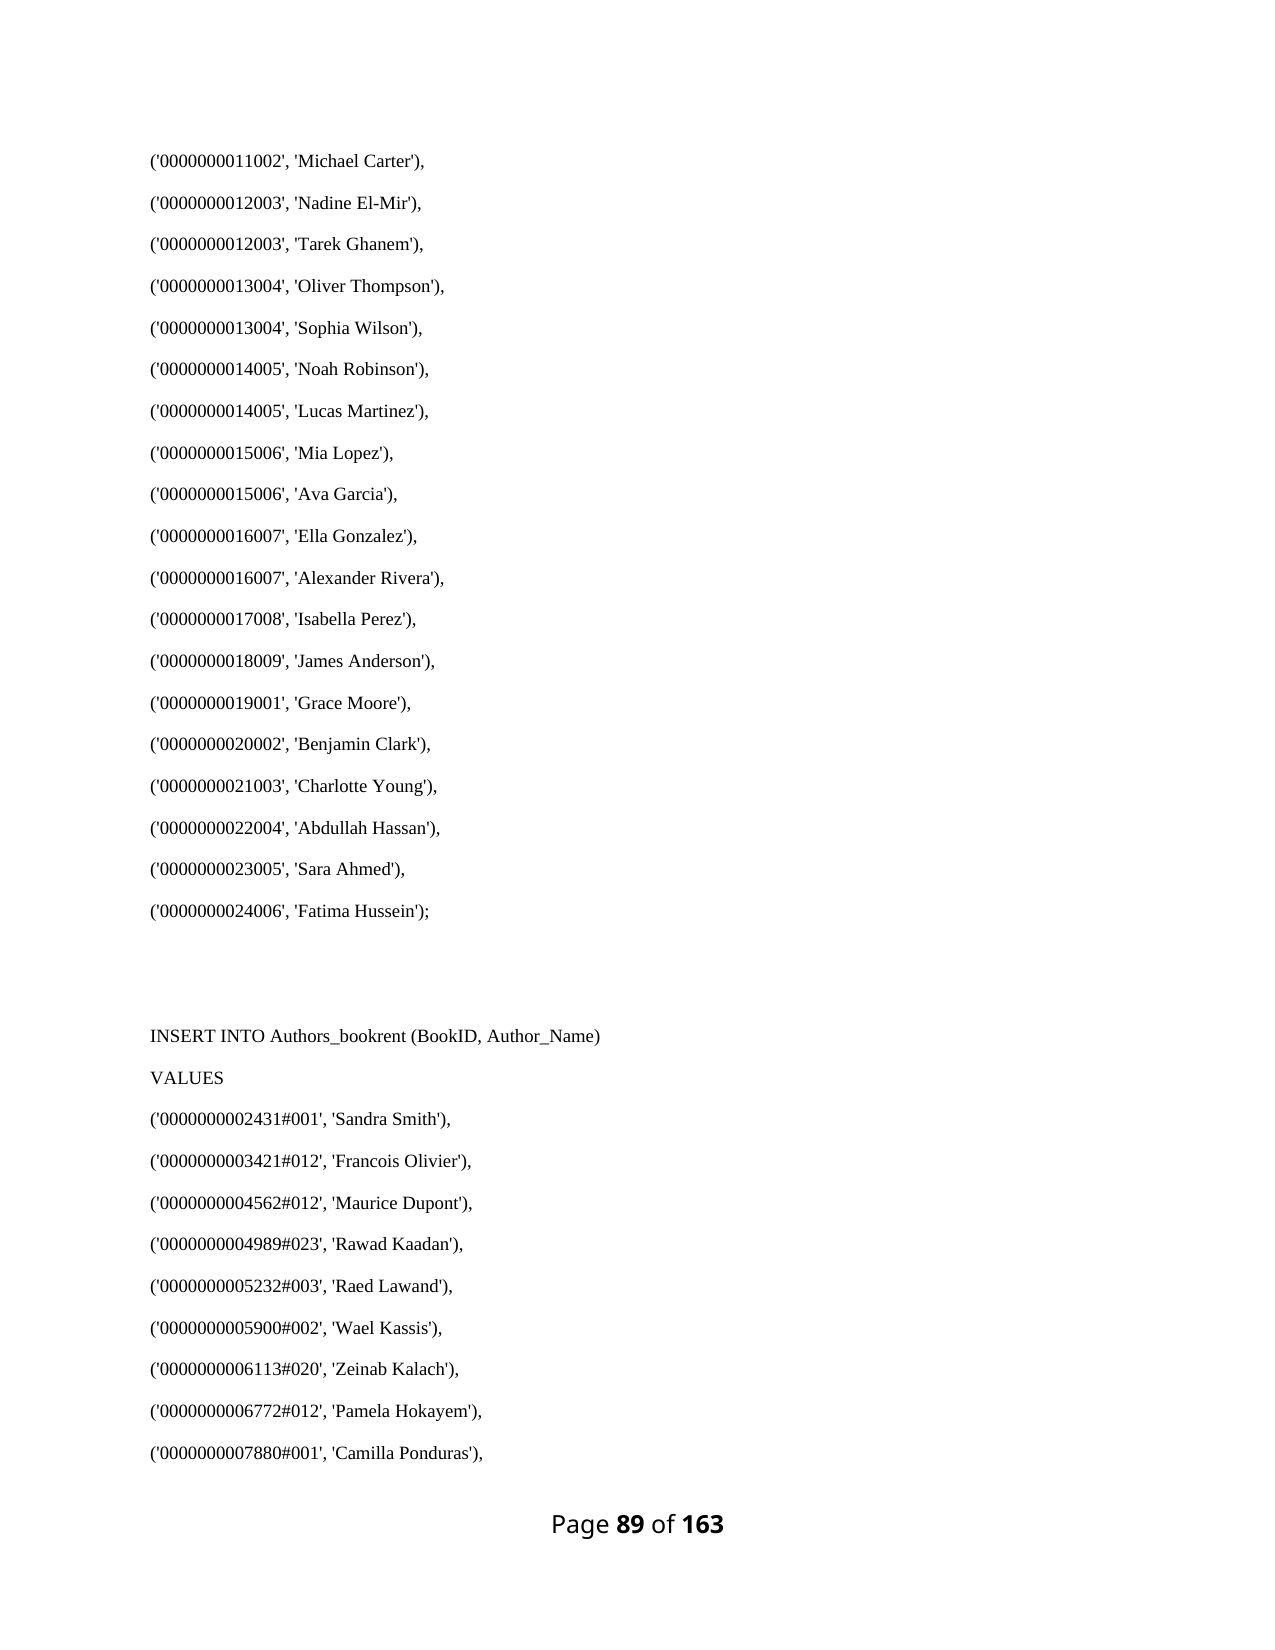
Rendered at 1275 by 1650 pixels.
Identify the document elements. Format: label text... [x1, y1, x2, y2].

text ('0000000012003', 'Nadine El-Mir'), [150, 192, 1125, 213]
text ('0000000016007', 'Ella Gonzalez'), [150, 525, 1125, 547]
text ('0000000017008', 'Isabella Perez'), [150, 608, 1125, 630]
text ('0000000005900#002', 'Wael Kassis'), [150, 1317, 1125, 1338]
text ('0000000005232#003', 'Raed Lawand'), [150, 1275, 1125, 1297]
text VALUES [150, 1067, 1125, 1088]
text ('0000000006772#012', 'Pamela Hokayem'), [150, 1400, 1125, 1422]
text ('0000000021003', 'Charlotte Young'), [150, 775, 1125, 797]
text ('0000000024006', 'Fatima Hussein'); [150, 900, 1125, 922]
text ('0000000011002', 'Michael Carter'), [150, 150, 1125, 172]
text ('0000000014005', 'Lucas Martinez'), [150, 400, 1125, 422]
text ('0000000006113#020', 'Zeinab Kalach'), [150, 1358, 1125, 1380]
text ('0000000022004', 'Abdullah Hassan'), [150, 817, 1125, 838]
text ('0000000015006', 'Mia Lopez'), [150, 442, 1125, 463]
text ('0000000013004', 'Sophia Wilson'), [150, 317, 1125, 338]
text ('0000000018009', 'James Anderson'), [150, 650, 1125, 672]
text ('0000000007880#001', 'Camilla Ponduras'), [150, 1442, 1125, 1463]
text ('0000000003421#012', 'Francois Olivier'), [150, 1150, 1125, 1172]
text ('0000000012003', 'Tarek Ghanem'), [150, 233, 1125, 255]
text ('0000000002431#001', 'Sandra Smith'), [150, 1108, 1125, 1130]
text ('0000000004989#023', 'Rawad Kaadan'), [150, 1233, 1125, 1255]
text ('0000000013004', 'Oliver Thompson'), [150, 275, 1125, 297]
text ('0000000004562#012', 'Maurice Dupont'), [150, 1192, 1125, 1213]
text ('0000000016007', 'Alexander Rivera'), [150, 567, 1125, 588]
text ('0000000023005', 'Sara Ahmed'), [150, 858, 1125, 880]
text INSERT INTO Authors_bookrent (BookID, Author_Name) [150, 1025, 1125, 1047]
text ('0000000015006', 'Ava Garcia'), [150, 483, 1125, 505]
text ('0000000014005', 'Noah Robinson'), [150, 358, 1125, 380]
text ('0000000019001', 'Grace Moore'), [150, 692, 1125, 713]
text ('0000000020002', 'Benjamin Clark'), [150, 733, 1125, 755]
